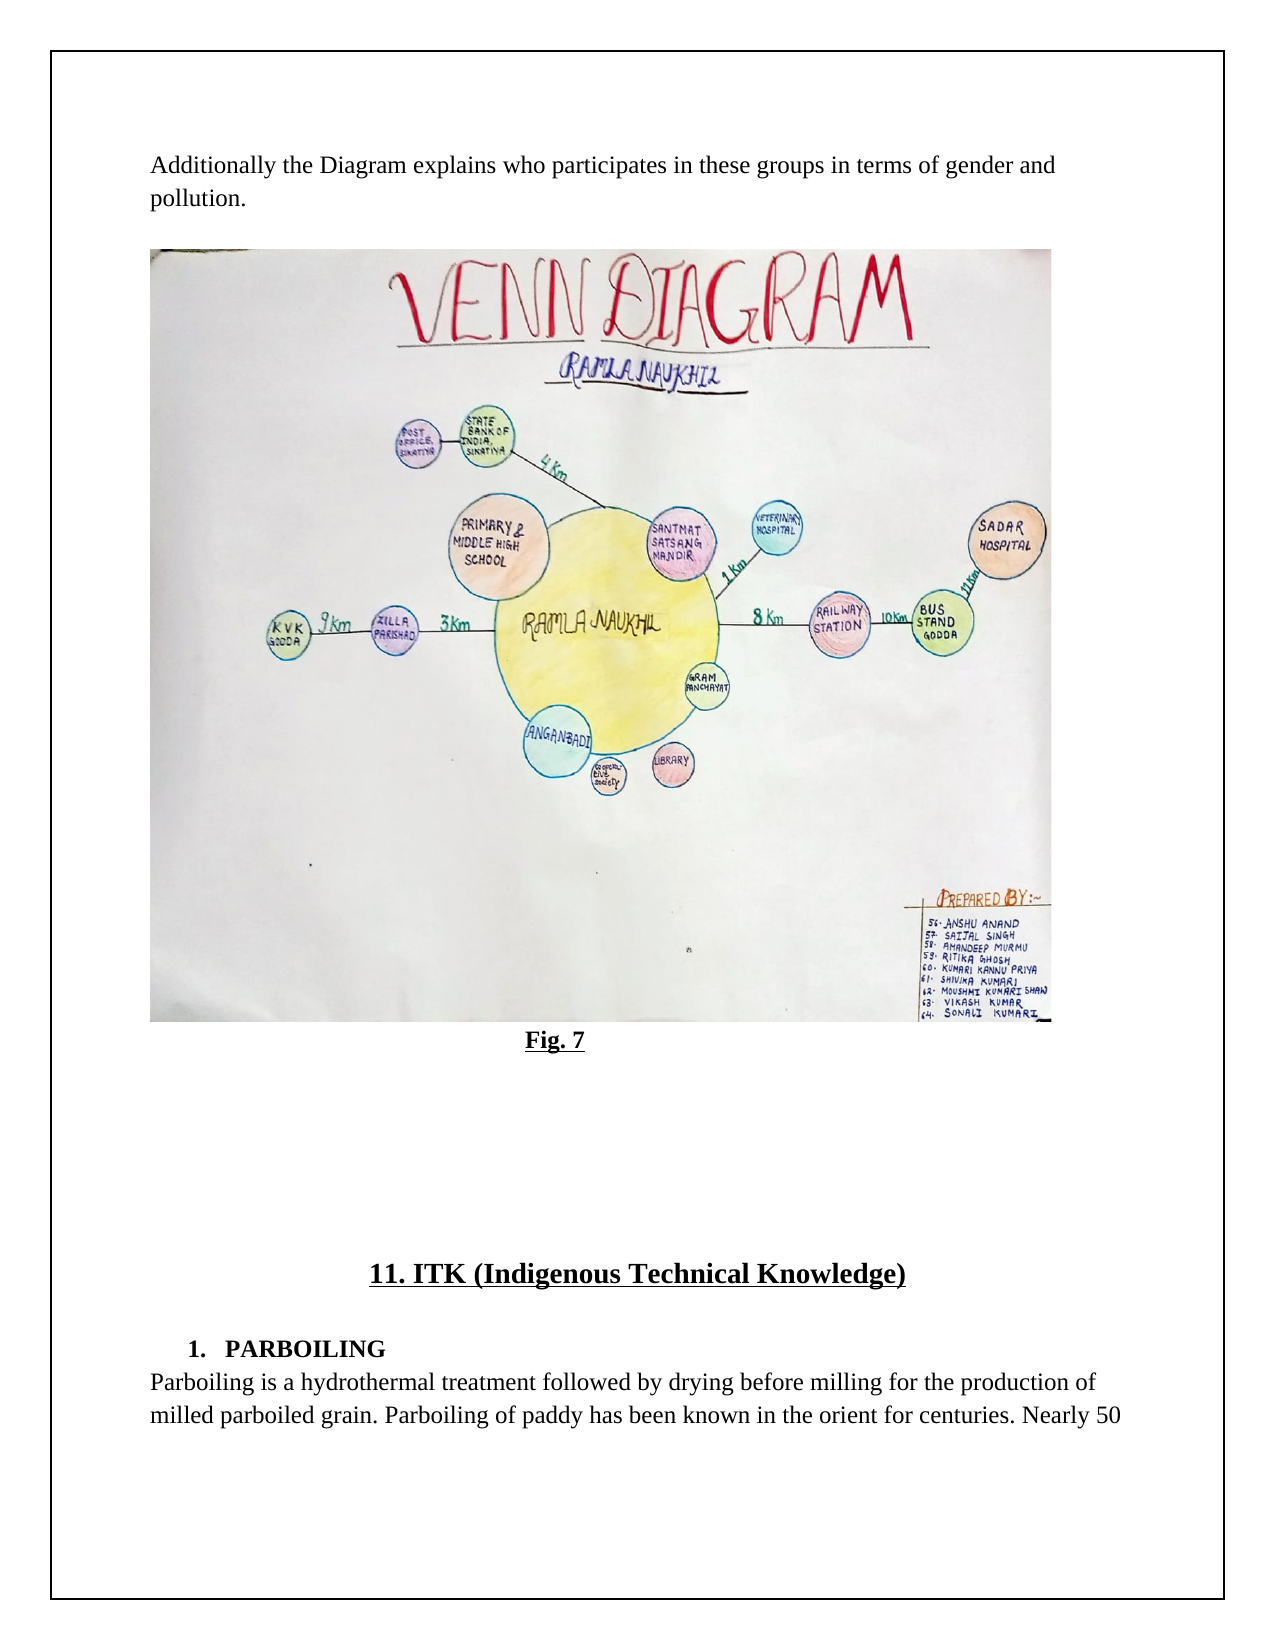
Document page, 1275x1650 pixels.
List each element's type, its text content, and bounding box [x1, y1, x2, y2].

list PARBOILING [187, 1334, 1125, 1362]
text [150, 1367, 1125, 1428]
text 11. ITK (Indigenous Technical Knowledge) [150, 1257, 1125, 1290]
text Fig. 7 [150, 1026, 1125, 1054]
picture [150, 249, 1052, 1022]
text Additionally the Diagram explains who participates in these groups in terms of gender and pollution. [150, 150, 1125, 212]
